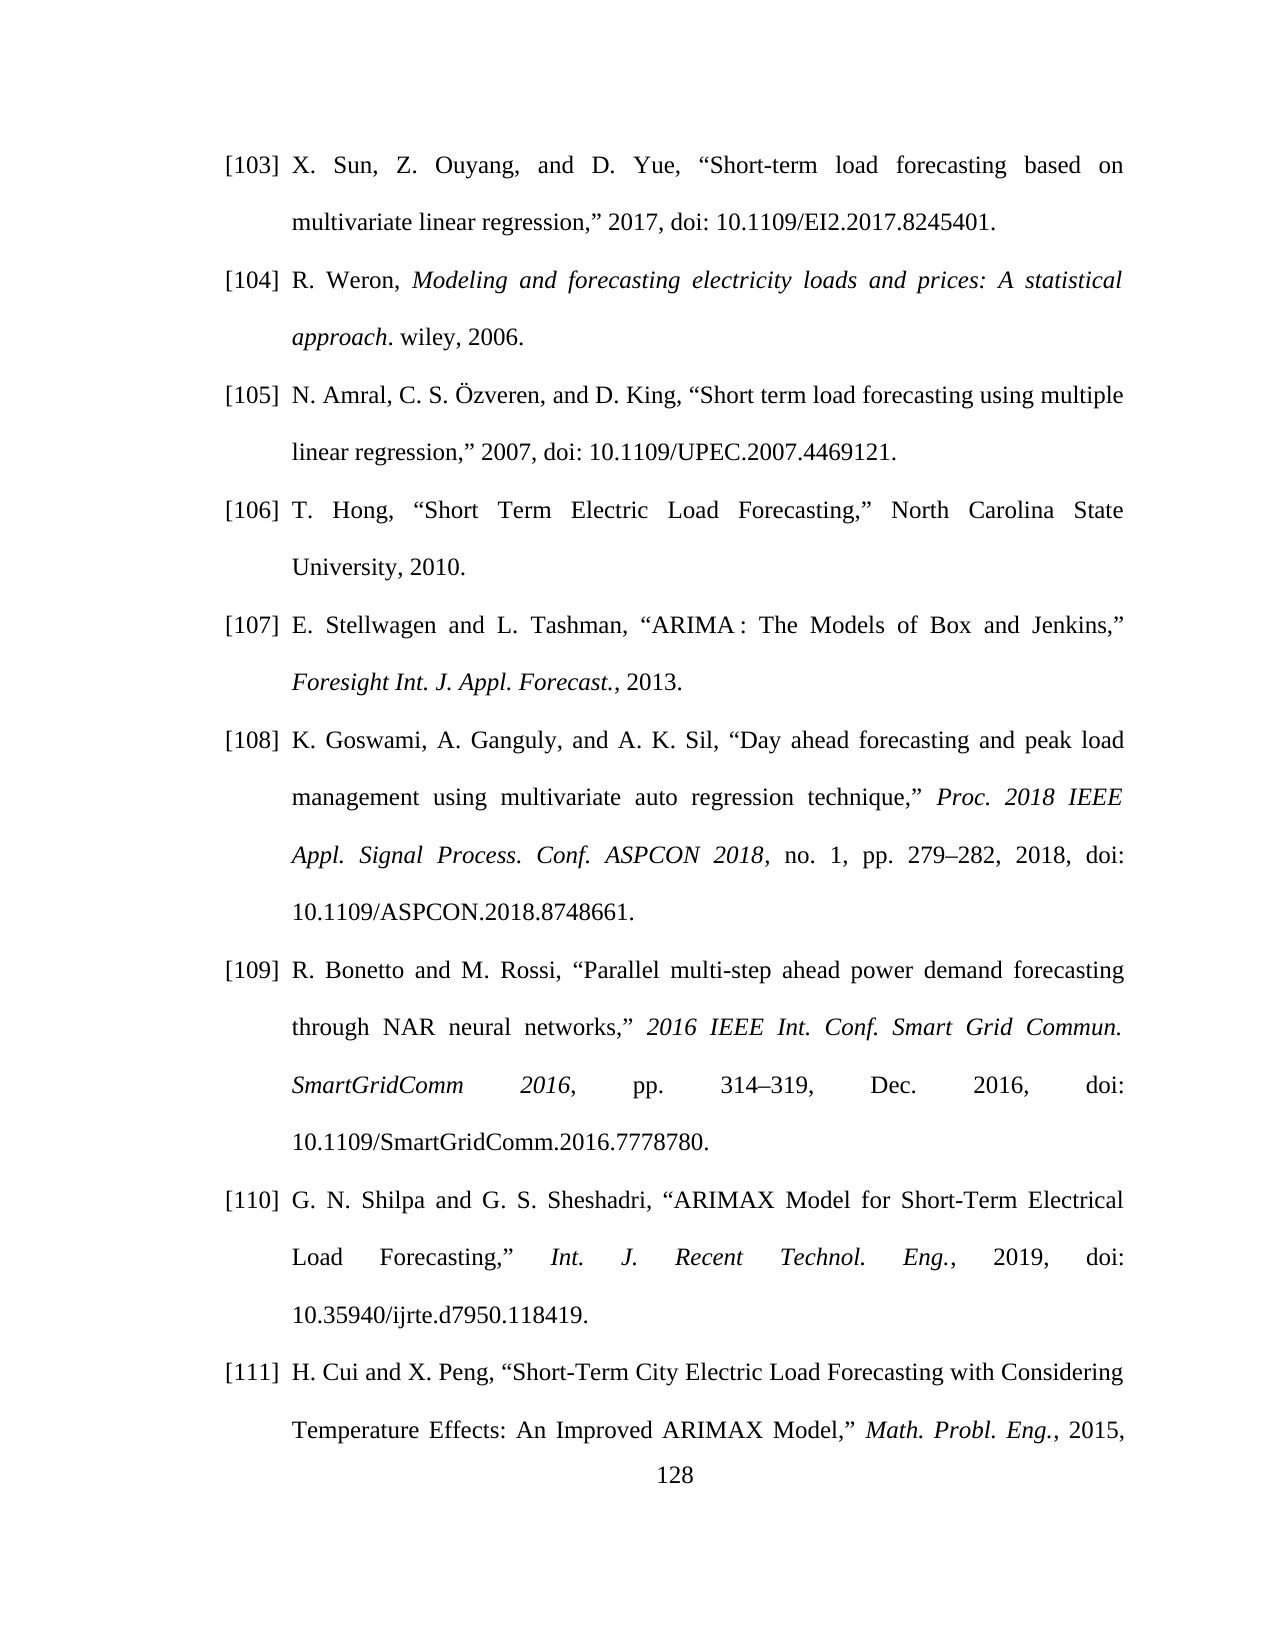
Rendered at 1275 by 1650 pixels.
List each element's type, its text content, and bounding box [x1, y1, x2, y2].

text [109] R. Bonetto and M. Rossi, “Parallel multi-step ahead power demand forecasting through NAR neural networks,” 2016 IEEE Int. Conf. Smart Grid Commun. SmartGridComm 2016, pp. 314–319, Dec. 2016, doi: 10.1109/SmartGridComm.2016.7778780. [225, 955, 1125, 1156]
text [107] E. Stellwagen and L. Tashman, “ARIMA : The Models of Box and Jenkins,” Foresight Int. J. Appl. Forecast., 2013. [225, 610, 1125, 696]
text [110] G. N. Shilpa and G. S. Sheshadri, “ARIMAX Model for Short-Term Electrical Load Forecasting,” Int. J. Recent Technol. Eng., 2019, doi: 10.35940/ijrte.d7950.118419. [225, 1185, 1125, 1329]
text [104] R. Weron, Modeling and forecasting electricity loads and prices: A statistical approach. wiley, 2006. [225, 265, 1125, 351]
text [105] N. Amral, C. S. Özveren, and D. King, “Short term load forecasting using multiple linear regression,” 2007, doi: 10.1109/UPEC.2007.4469121. [225, 380, 1125, 466]
text [103] X. Sun, Z. Ouyang, and D. Yue, “Short-term load forecasting based on multivariate linear regression,” 2017, doi: 10.1109/EI2.2017.8245401. [225, 150, 1125, 236]
text [106] T. Hong, “Short Term Electric Load Forecasting,” North Carolina State University, 2010. [225, 495, 1125, 581]
text [108] K. Goswami, A. Ganguly, and A. K. Sil, “Day ahead forecasting and peak load management using multivariate auto regression technique,” Proc. 2018 IEEE Appl. Signal Process. Conf. ASPCON 2018, no. 1, pp. 279–282, 2018, doi: 10.1109/ASPCON.2018.8748661. [225, 725, 1125, 926]
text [225, 1357, 1125, 1444]
